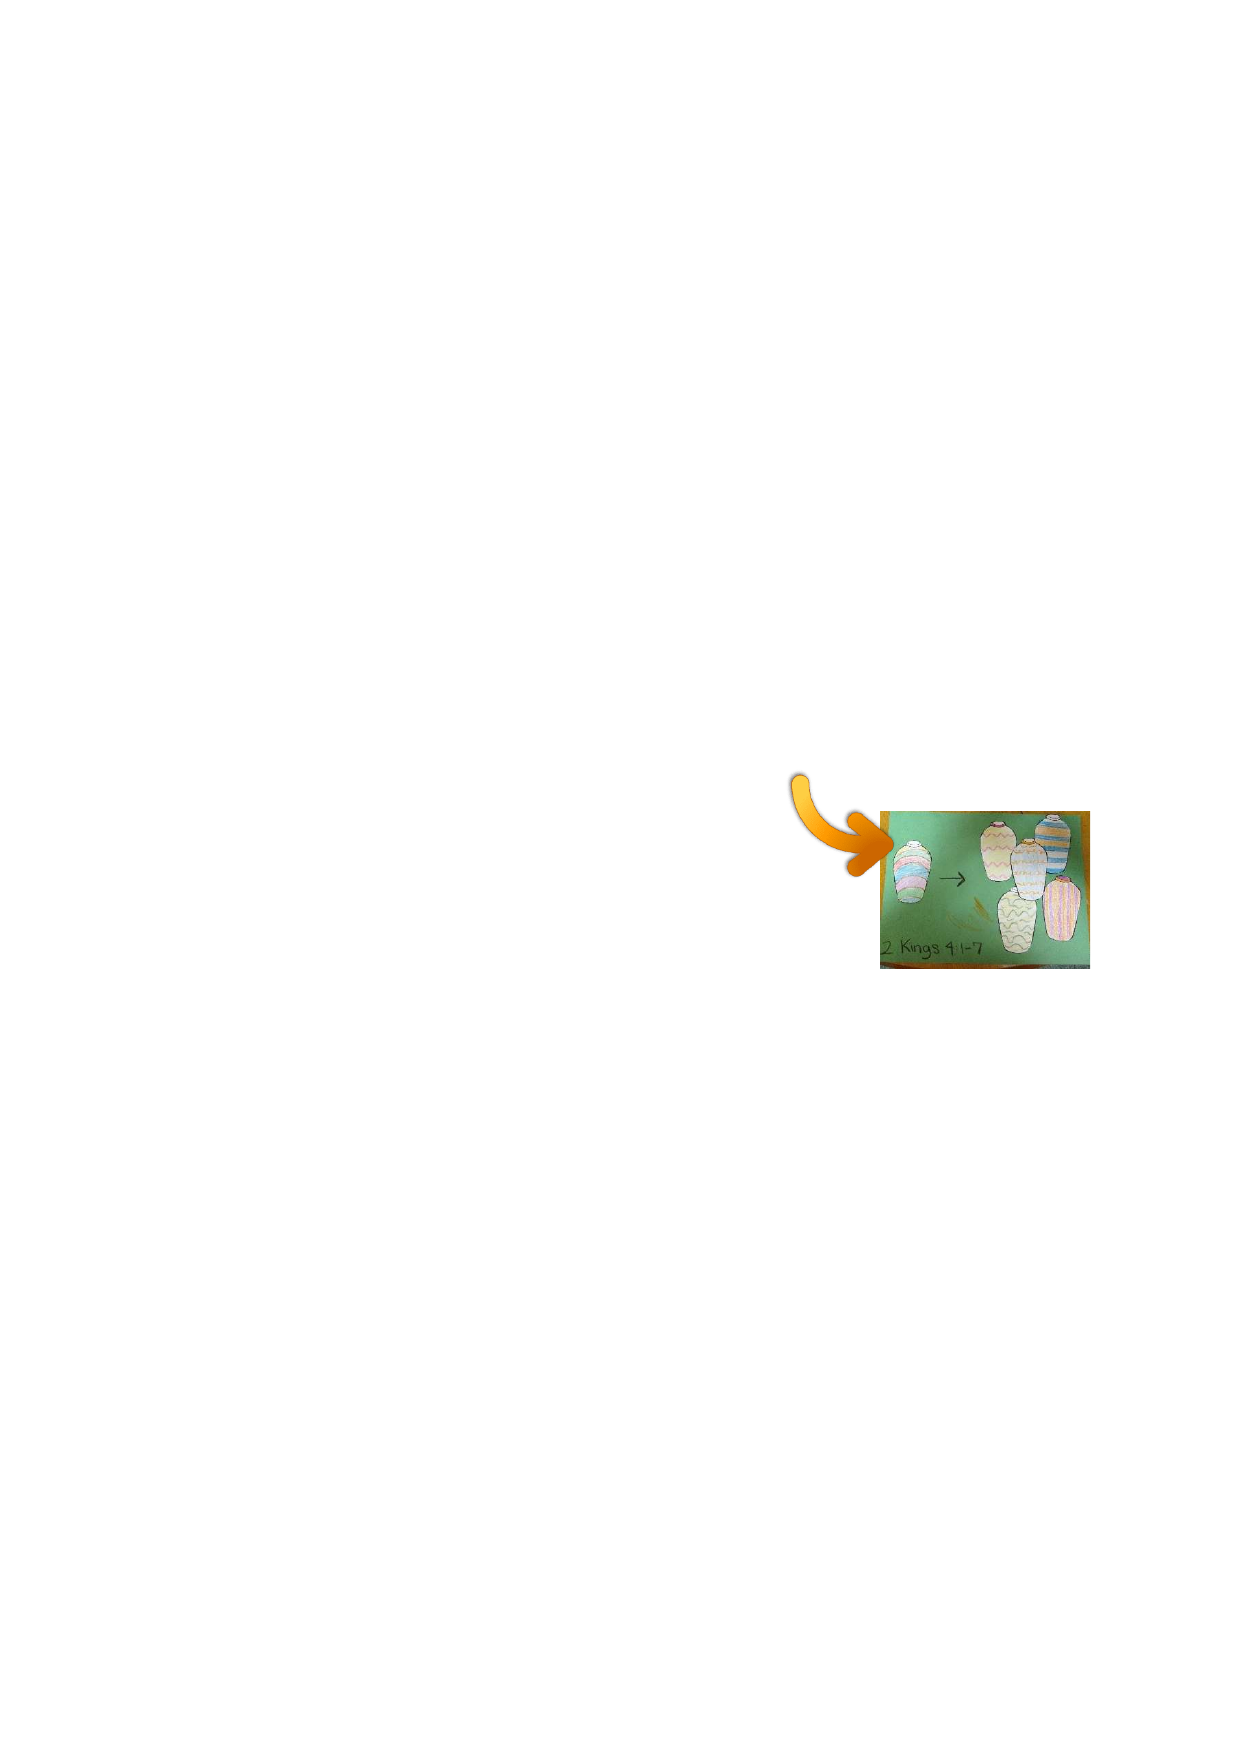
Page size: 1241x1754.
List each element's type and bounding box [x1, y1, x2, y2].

picture [782, 765, 1091, 969]
